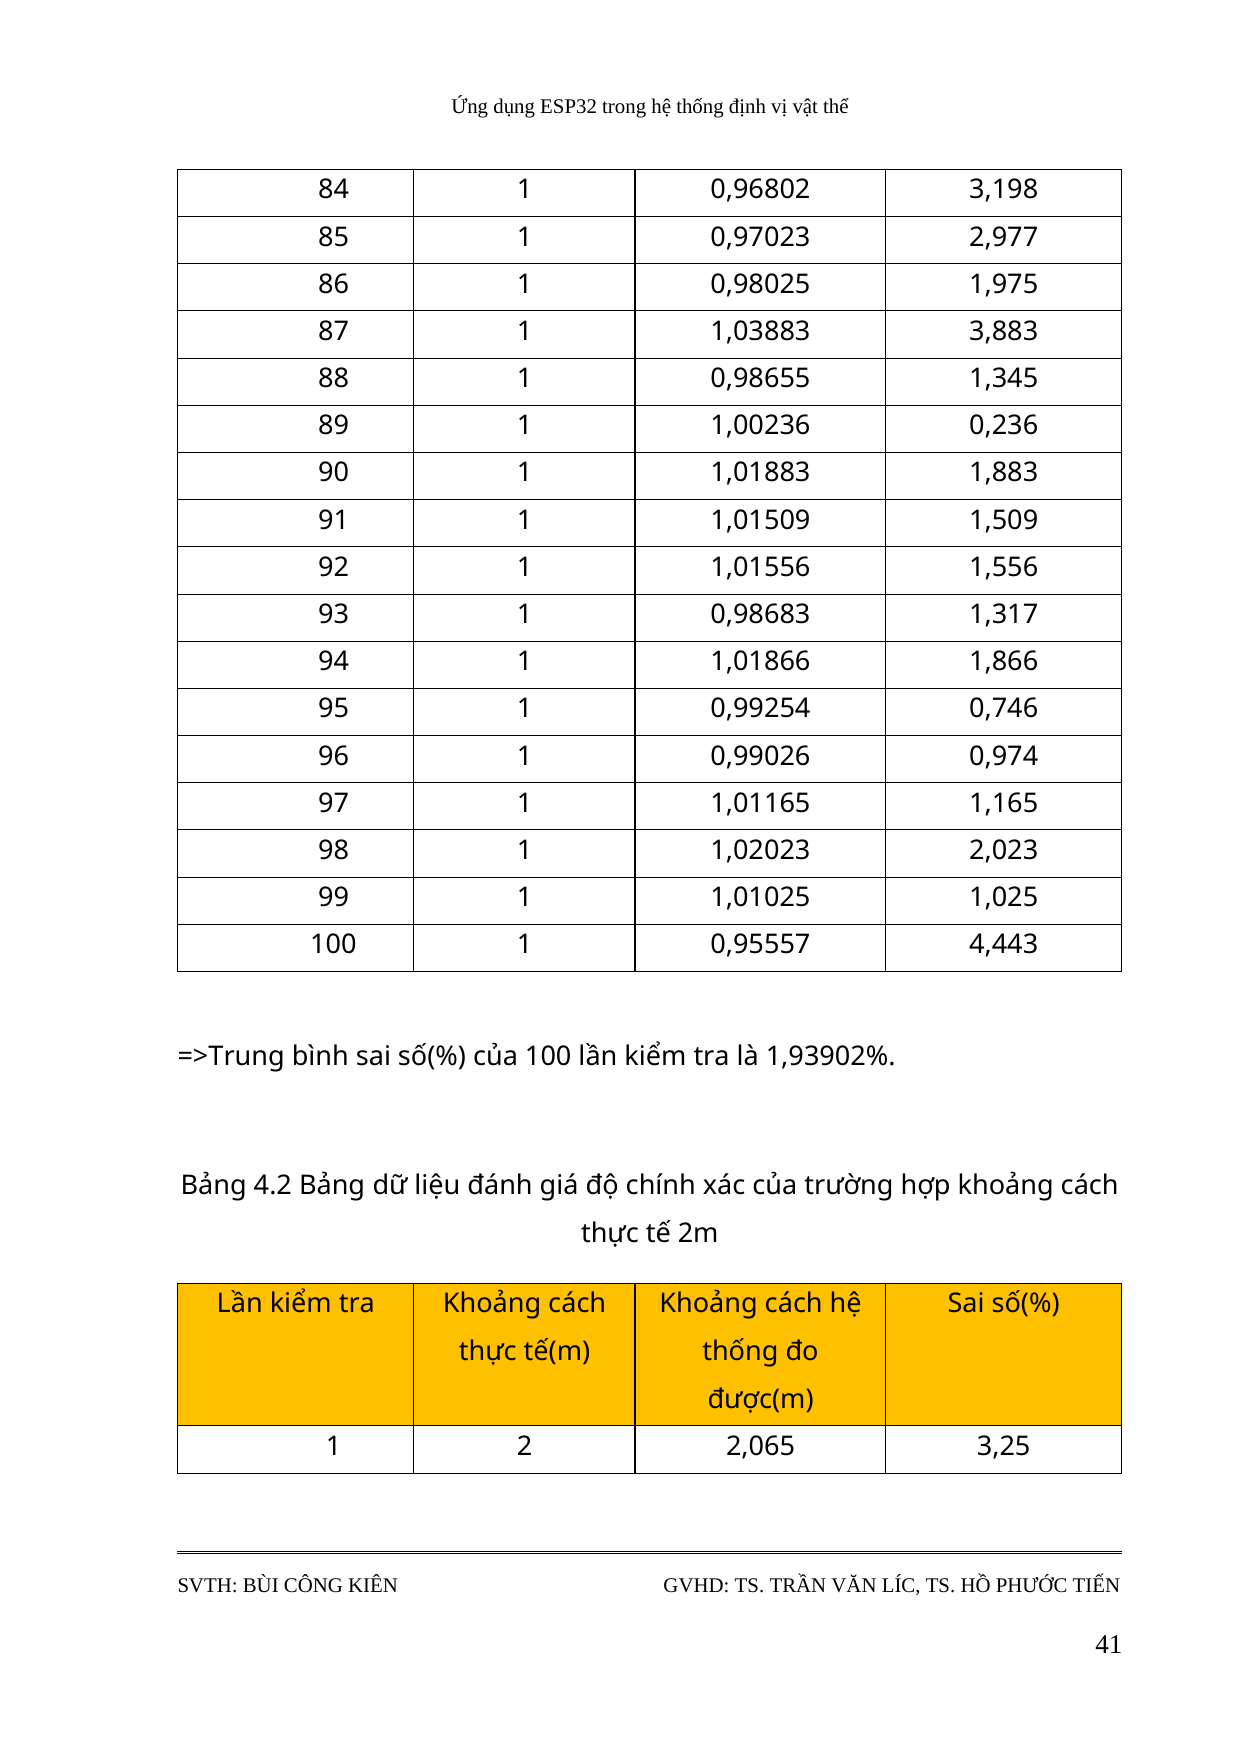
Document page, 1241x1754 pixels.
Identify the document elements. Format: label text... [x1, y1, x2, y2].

table_cell [178, 359, 413, 405]
table_header Lần kiểm tra [178, 1284, 413, 1425]
table_cell 1,556 [886, 547, 1121, 593]
table_cell 1,317 [886, 595, 1121, 641]
table_cell 1,866 [886, 642, 1121, 688]
table_cell 1 [414, 359, 634, 405]
table_cell 0,97023 [636, 217, 885, 263]
table_cell 0,98683 [636, 595, 885, 641]
table_cell 0,96802 [636, 170, 885, 216]
table_cell 1,01165 [636, 783, 885, 829]
table_cell [178, 736, 413, 782]
table_cell [178, 406, 413, 452]
table_cell 1 [414, 642, 634, 688]
table_cell [178, 547, 413, 593]
table_cell 2,023 [886, 830, 1121, 877]
table_cell 1 [414, 311, 634, 357]
table_cell 3,25 [886, 1426, 1121, 1473]
table_cell [178, 264, 413, 310]
table_cell 1 [414, 783, 634, 829]
table_cell [178, 1426, 413, 1473]
table_cell 1 [414, 736, 634, 782]
table_header Sai số(%) [886, 1284, 1121, 1425]
table_cell 2 [414, 1426, 634, 1473]
table_cell [178, 311, 413, 357]
table_cell 0,98655 [636, 359, 885, 405]
table_cell 1,01025 [636, 878, 885, 924]
table_cell 2,977 [886, 217, 1121, 263]
table_cell 1 [414, 830, 634, 877]
table_cell 1 [414, 500, 634, 546]
table_cell 1,01556 [636, 547, 885, 593]
table_cell 1,01866 [636, 642, 885, 688]
table_cell [178, 925, 413, 971]
table_cell 1 [414, 547, 634, 593]
table_cell 0,974 [886, 736, 1121, 782]
table_cell 1 [414, 170, 634, 216]
table_header Khoảng cách hệ thống đo được(m) [636, 1284, 885, 1425]
table_cell 1 [414, 453, 634, 499]
table_cell 1,01883 [636, 453, 885, 499]
table_cell 1 [414, 264, 634, 310]
table_cell [178, 217, 413, 263]
table_cell 1,02023 [636, 830, 885, 877]
table_cell [178, 689, 413, 735]
text =>Trung bình sai số(%) của 100 lần kiểm tra là 1,93902%. [177, 1037, 1122, 1073]
table_cell 1,975 [886, 264, 1121, 310]
table_cell 1,00236 [636, 406, 885, 452]
table_cell 1 [414, 217, 634, 263]
table_cell 1 [414, 689, 634, 735]
table_cell 0,98025 [636, 264, 885, 310]
table_cell 1,03883 [636, 311, 885, 357]
table_cell 1,345 [886, 359, 1121, 405]
table_cell [178, 453, 413, 499]
table_cell [178, 595, 413, 641]
table_cell 1,025 [886, 878, 1121, 924]
table_cell 2,065 [636, 1426, 885, 1473]
table_cell [178, 500, 413, 546]
table_cell 3,883 [886, 311, 1121, 357]
text Bảng 4.2 Bảng dữ liệu đánh giá độ chính xác của trường hợp khoảng cách thực tế 2m [177, 1166, 1122, 1251]
table_cell 1,165 [886, 783, 1121, 829]
table_cell 0,99026 [636, 736, 885, 782]
table_cell 1,883 [886, 453, 1121, 499]
table_cell 0,746 [886, 689, 1121, 735]
table_cell 0,95557 [636, 925, 885, 971]
table_cell 0,99254 [636, 689, 885, 735]
table_cell 3,198 [886, 170, 1121, 216]
table_cell [178, 170, 413, 216]
table_cell 1,509 [886, 500, 1121, 546]
table_cell [178, 878, 413, 924]
table_cell 4,443 [886, 925, 1121, 971]
table_header Khoảng cách thực tế(m) [414, 1284, 634, 1425]
table_cell 1 [414, 406, 634, 452]
table_cell 0,236 [886, 406, 1121, 452]
table_cell 1,01509 [636, 500, 885, 546]
table_cell 1 [414, 925, 634, 971]
table_cell 1 [414, 878, 634, 924]
table_cell [178, 783, 413, 829]
table_cell 1 [414, 595, 634, 641]
table_cell [178, 642, 413, 688]
table_cell [178, 830, 413, 877]
